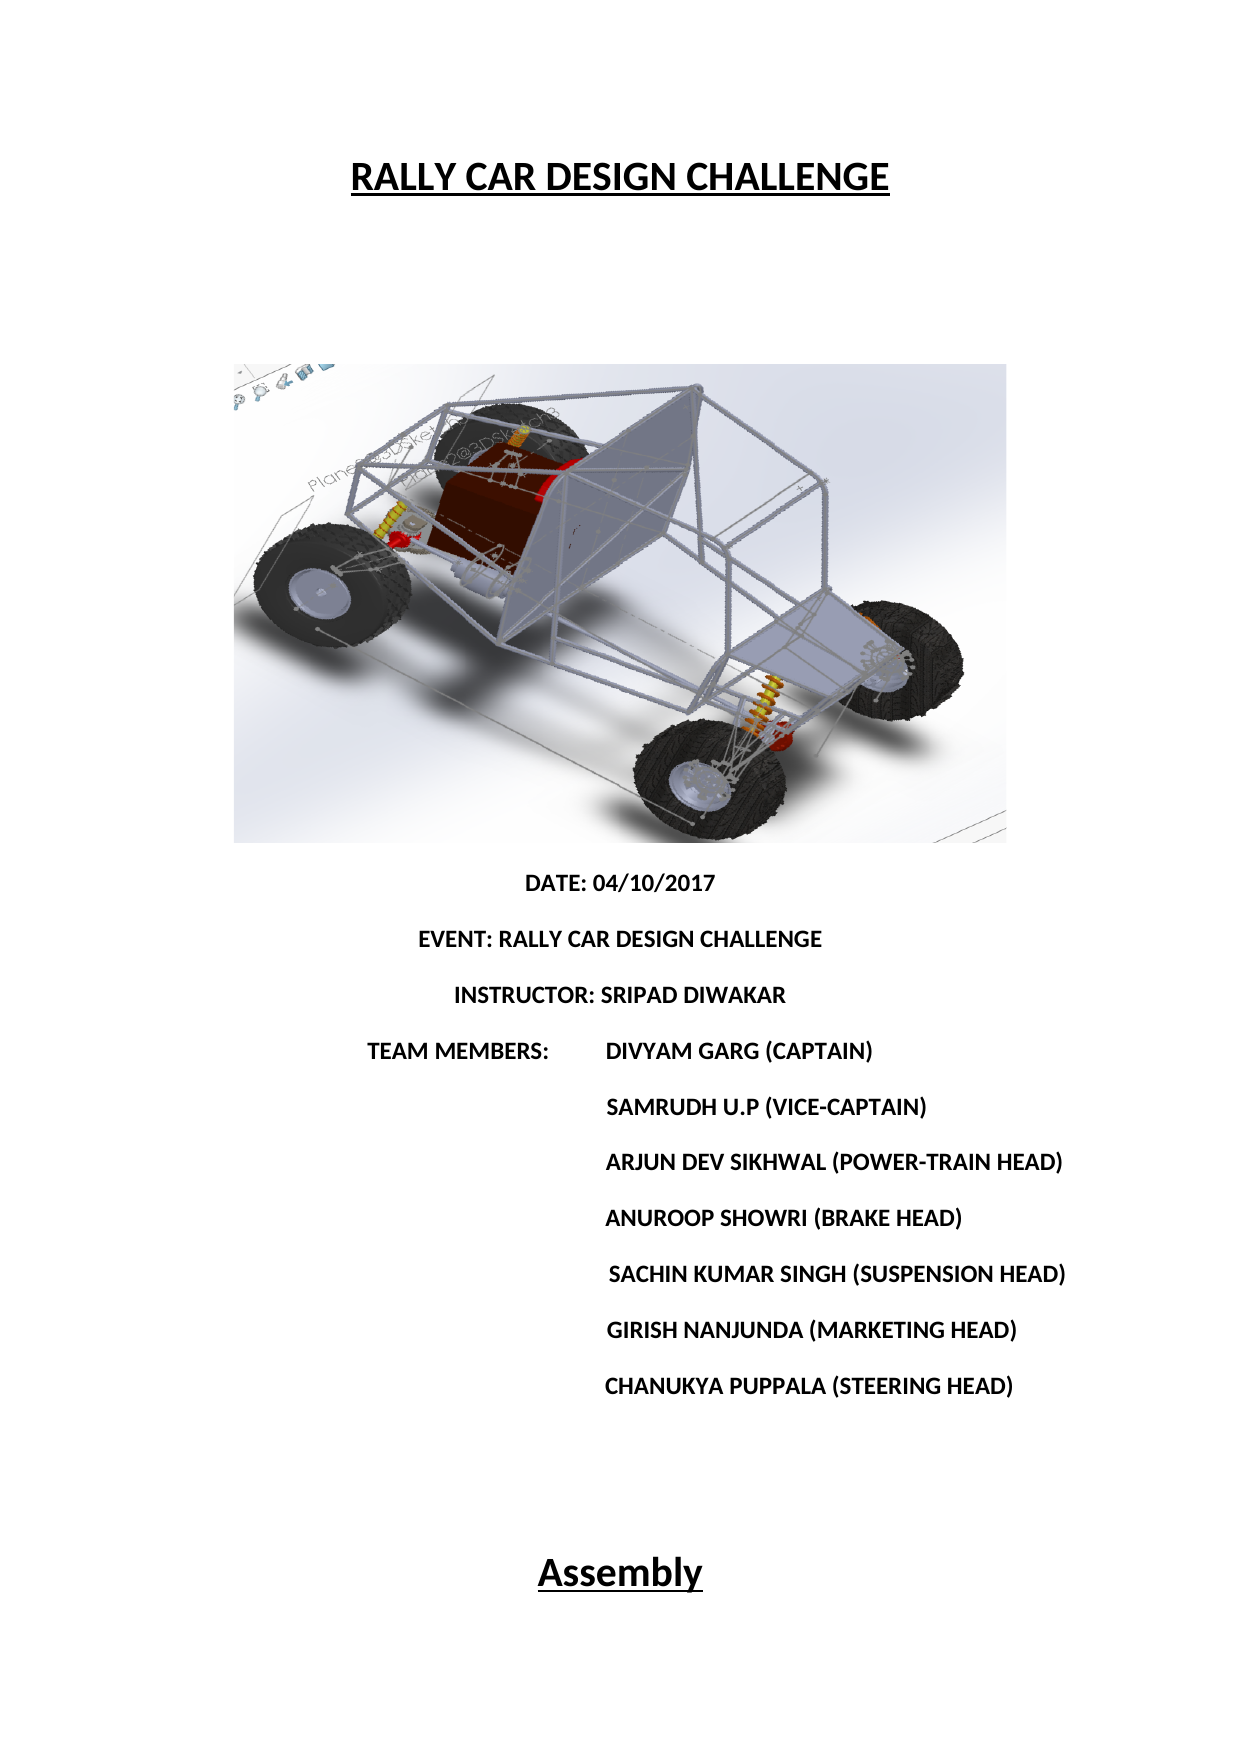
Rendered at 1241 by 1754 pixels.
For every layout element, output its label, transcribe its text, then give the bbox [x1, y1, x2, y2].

text ARJUN DEV SIKHWAL (POWER-TRAIN HEAD) [150, 1147, 1090, 1177]
text DATE: 04/10/2017 [150, 867, 1090, 898]
text GIRISH NANJUNDA (MARKETING HEAD) [150, 1314, 1090, 1344]
text Assembly [150, 1546, 1090, 1597]
picture [233, 364, 1007, 843]
text ANUROOP SHOWRI (BRAKE HEAD) [150, 1202, 1090, 1233]
text EVENT: RALLY CAR DESIGN CHALLENGE [150, 923, 1090, 954]
text TEAM MEMBERS: DIVYAM GARG (CAPTAIN) [150, 1035, 1090, 1065]
text INSTRUCTOR: SRIPAD DIWAKAR [150, 979, 1090, 1009]
text CHANUKYA PUPPALA (STEERING HEAD) [150, 1370, 1090, 1400]
text SACHIN KUMAR SINGH (SUSPENSION HEAD) [150, 1258, 1090, 1289]
text RALLY CAR DESIGN CHALLENGE [150, 150, 1090, 201]
text SAMRUDH U.P (VICE-CAPTAIN) [150, 1091, 1090, 1121]
